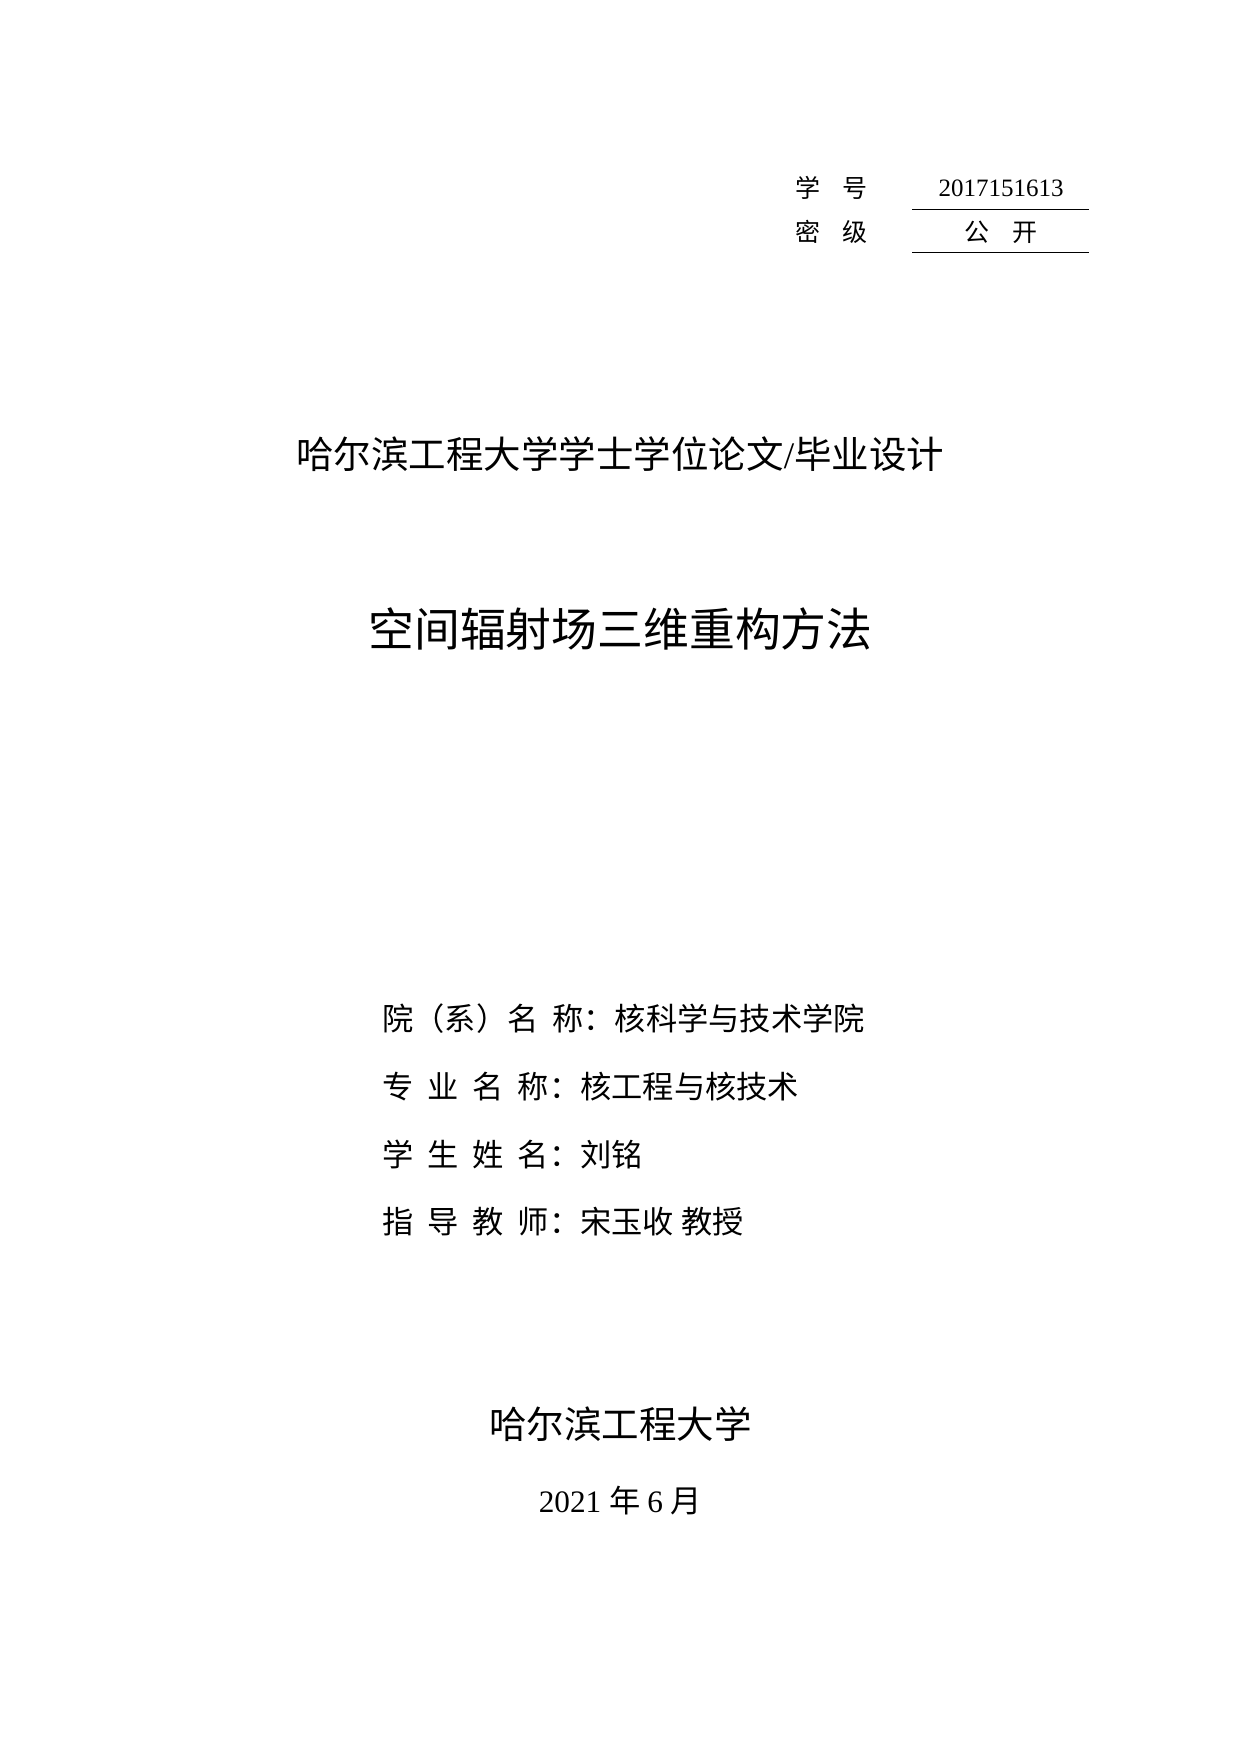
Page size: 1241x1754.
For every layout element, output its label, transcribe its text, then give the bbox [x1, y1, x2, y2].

text 2021 年 6 月 [148, 1476, 1092, 1521]
text 指 导 教 师：宋玉收 教授 [148, 1198, 1092, 1243]
text 学 生 姓 名：刘铭 [148, 1130, 1092, 1175]
table_header 2017151613 [912, 165, 1089, 209]
text 哈尔滨工程大学学士学位论文/毕业设计 [148, 425, 1092, 479]
text 空间辐射场三维重构方法 [148, 593, 1092, 659]
table_header 学 号 [750, 165, 912, 209]
table_cell 密 级 [750, 209, 912, 252]
text 院（系）名 称：核科学与技术学院 [148, 994, 1092, 1039]
text 哈尔滨工程大学 [148, 1395, 1092, 1449]
text 专 业 名 称：核工程与核技术 [148, 1062, 1092, 1107]
table_cell 公 开 [912, 210, 1089, 252]
